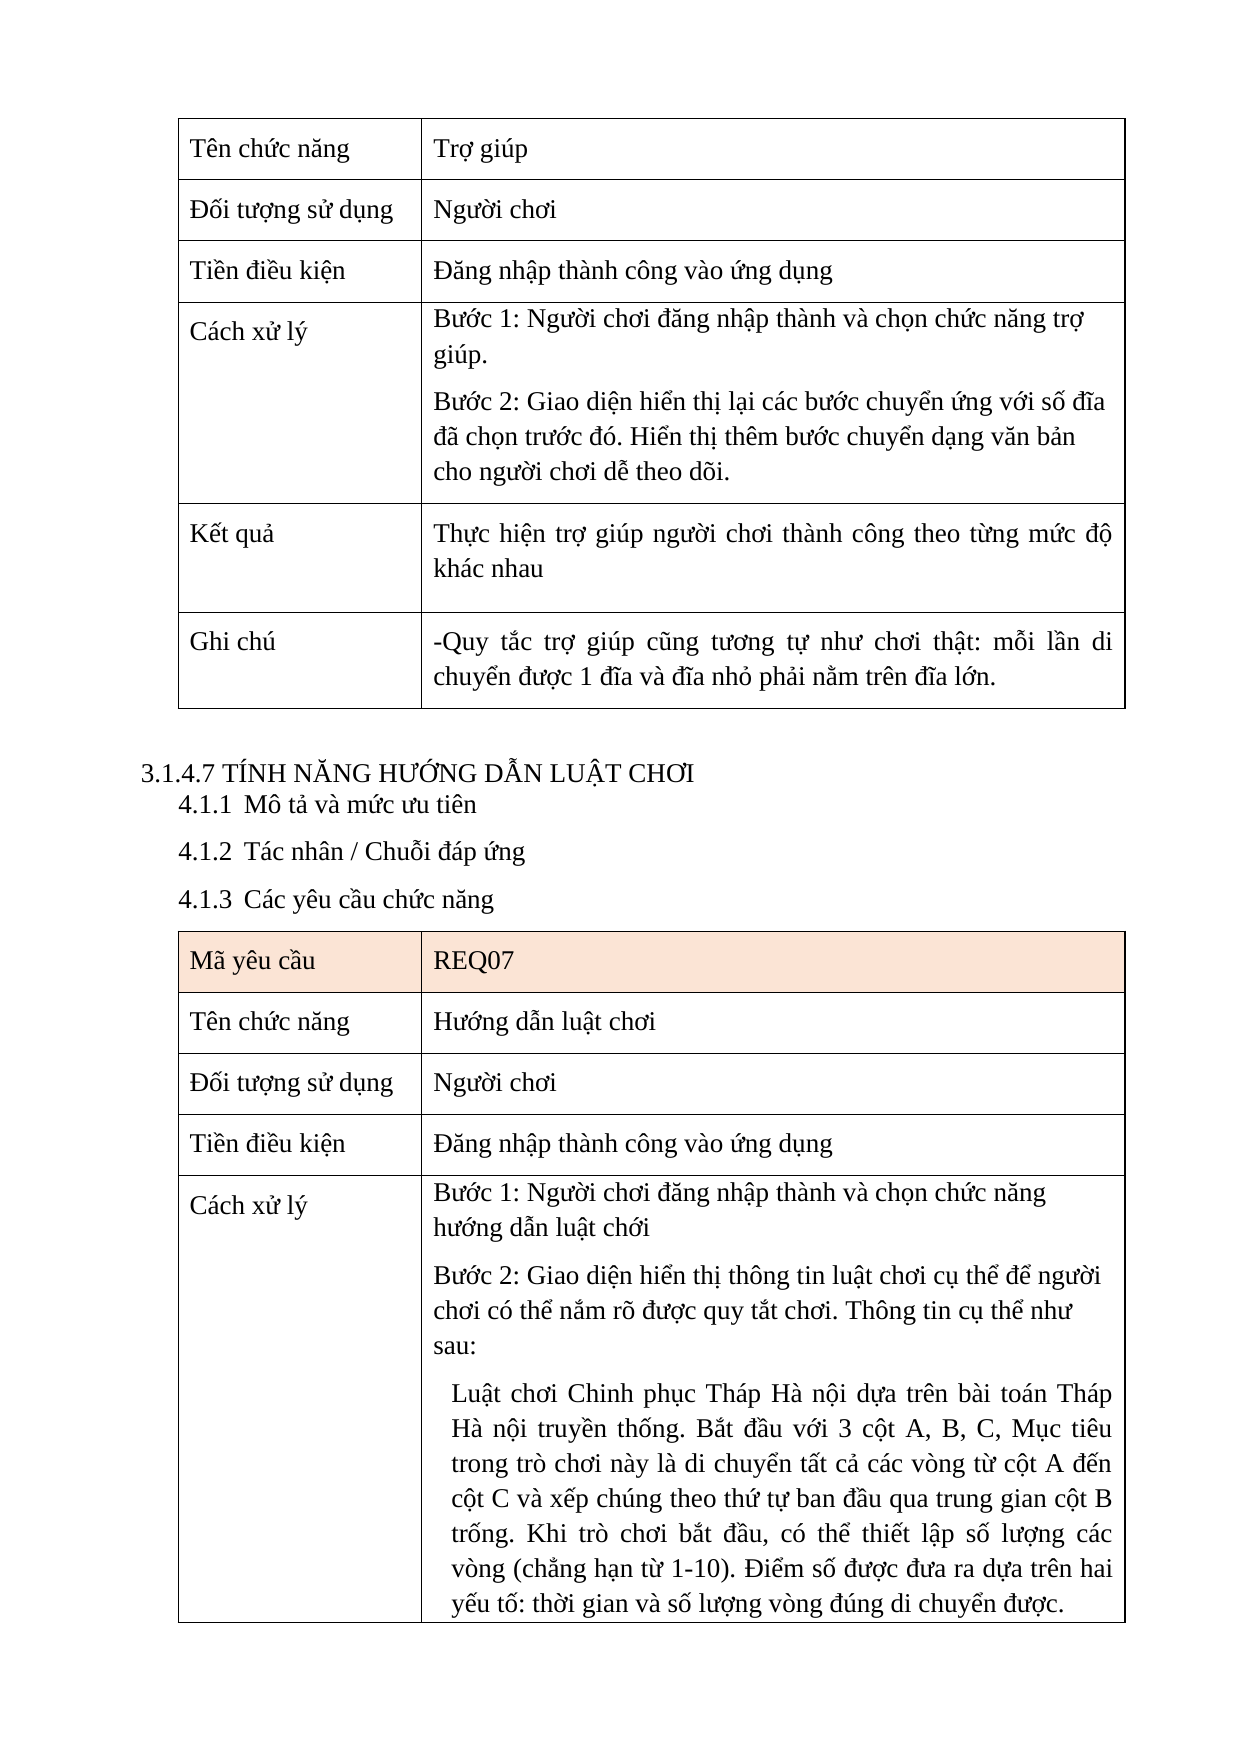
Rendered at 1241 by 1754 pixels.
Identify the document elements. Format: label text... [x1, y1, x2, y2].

table_cell Cách xử lý [179, 1176, 421, 1622]
text 4.1.3 Các yêu cầu chức năng [178, 883, 1162, 914]
table_cell Đối tượng sử dụng [179, 1054, 421, 1114]
table_cell Tên chức năng [179, 119, 421, 179]
table_cell Tên chức năng [179, 993, 421, 1053]
table_cell Hướng dẫn luật chơi [422, 993, 1124, 1053]
table_header REQ07 [422, 932, 1124, 992]
table_cell Thực hiện trợ giúp người chơi thành công theo từng mức độ khác nhau [422, 504, 1124, 612]
table_cell Đăng nhập thành công vào ứng dụng [422, 1115, 1124, 1175]
table_cell -Quy tắc trợ giúp cũng tương tự như chơi thật: mỗi lần di chuyển được 1 đĩa và đĩa nhỏ phải nằm trên đĩa lớn. [422, 613, 1124, 708]
table_header Mã yêu cầu [179, 932, 421, 992]
table_cell Kết quả [179, 504, 421, 612]
table_cell Bước 1: Người chơi đăng nhập thành và chọn chức năng hướng dẫn luật chới Bước 2: Giao diện hiển thị thông tin luật chơi cụ thể để người chơi có thể nắm rõ được quy tắt chơi. Thông tin cụ thể như sau: Luật chơi Chinh phục Tháp Hà nội dựa trên bài toán Tháp Hà nội truyền thống. Bắt đầu với 3 cột A, B, C, Mục tiêu trong trò chơi này là di chuyển tất cả các vòng từ cột A đến cột C và xếp chúng theo thứ tự ban đầu qua trung gian cột B trống. Khi trò chơi bắt đầu, có thể thiết lập số lượng các vòng (chẳng hạn từ 1-10). Điểm số được đưa ra dựa trên hai yếu tố: thời gian và số lượng vòng đúng di chuyển được. [422, 1176, 1124, 1622]
subtitle 3.1.4.7 TÍNH NĂNG HƯỚNG DẪN LUẬT CHƠI [141, 757, 1162, 788]
table_cell Tiền điều kiện [179, 1115, 421, 1175]
table_cell Tiền điều kiện [179, 241, 421, 302]
table_cell Bước 1: Người chơi đăng nhập thành và chọn chức năng trợ giúp. Bước 2: Giao diện hiển thị lại các bước chuyển ứng với số đĩa đã chọn trước đó. Hiển thị thêm bước chuyển dạng văn bản cho người chơi dễ theo dõi. [422, 303, 1124, 503]
table_cell Người chơi [422, 180, 1124, 240]
table_cell Đăng nhập thành công vào ứng dụng [422, 241, 1124, 302]
table_cell Người chơi [422, 1054, 1124, 1114]
text 4.1.2 Tác nhân / Chuỗi đáp ứng [178, 835, 1162, 867]
table_cell Đối tượng sử dụng [179, 180, 421, 240]
table_cell Cách xử lý [179, 303, 421, 503]
table_cell Ghi chú [179, 613, 421, 708]
text 4.1.1 Mô tả và mức ưu tiên [178, 788, 1162, 819]
table_cell Trợ giúp [422, 119, 1124, 179]
